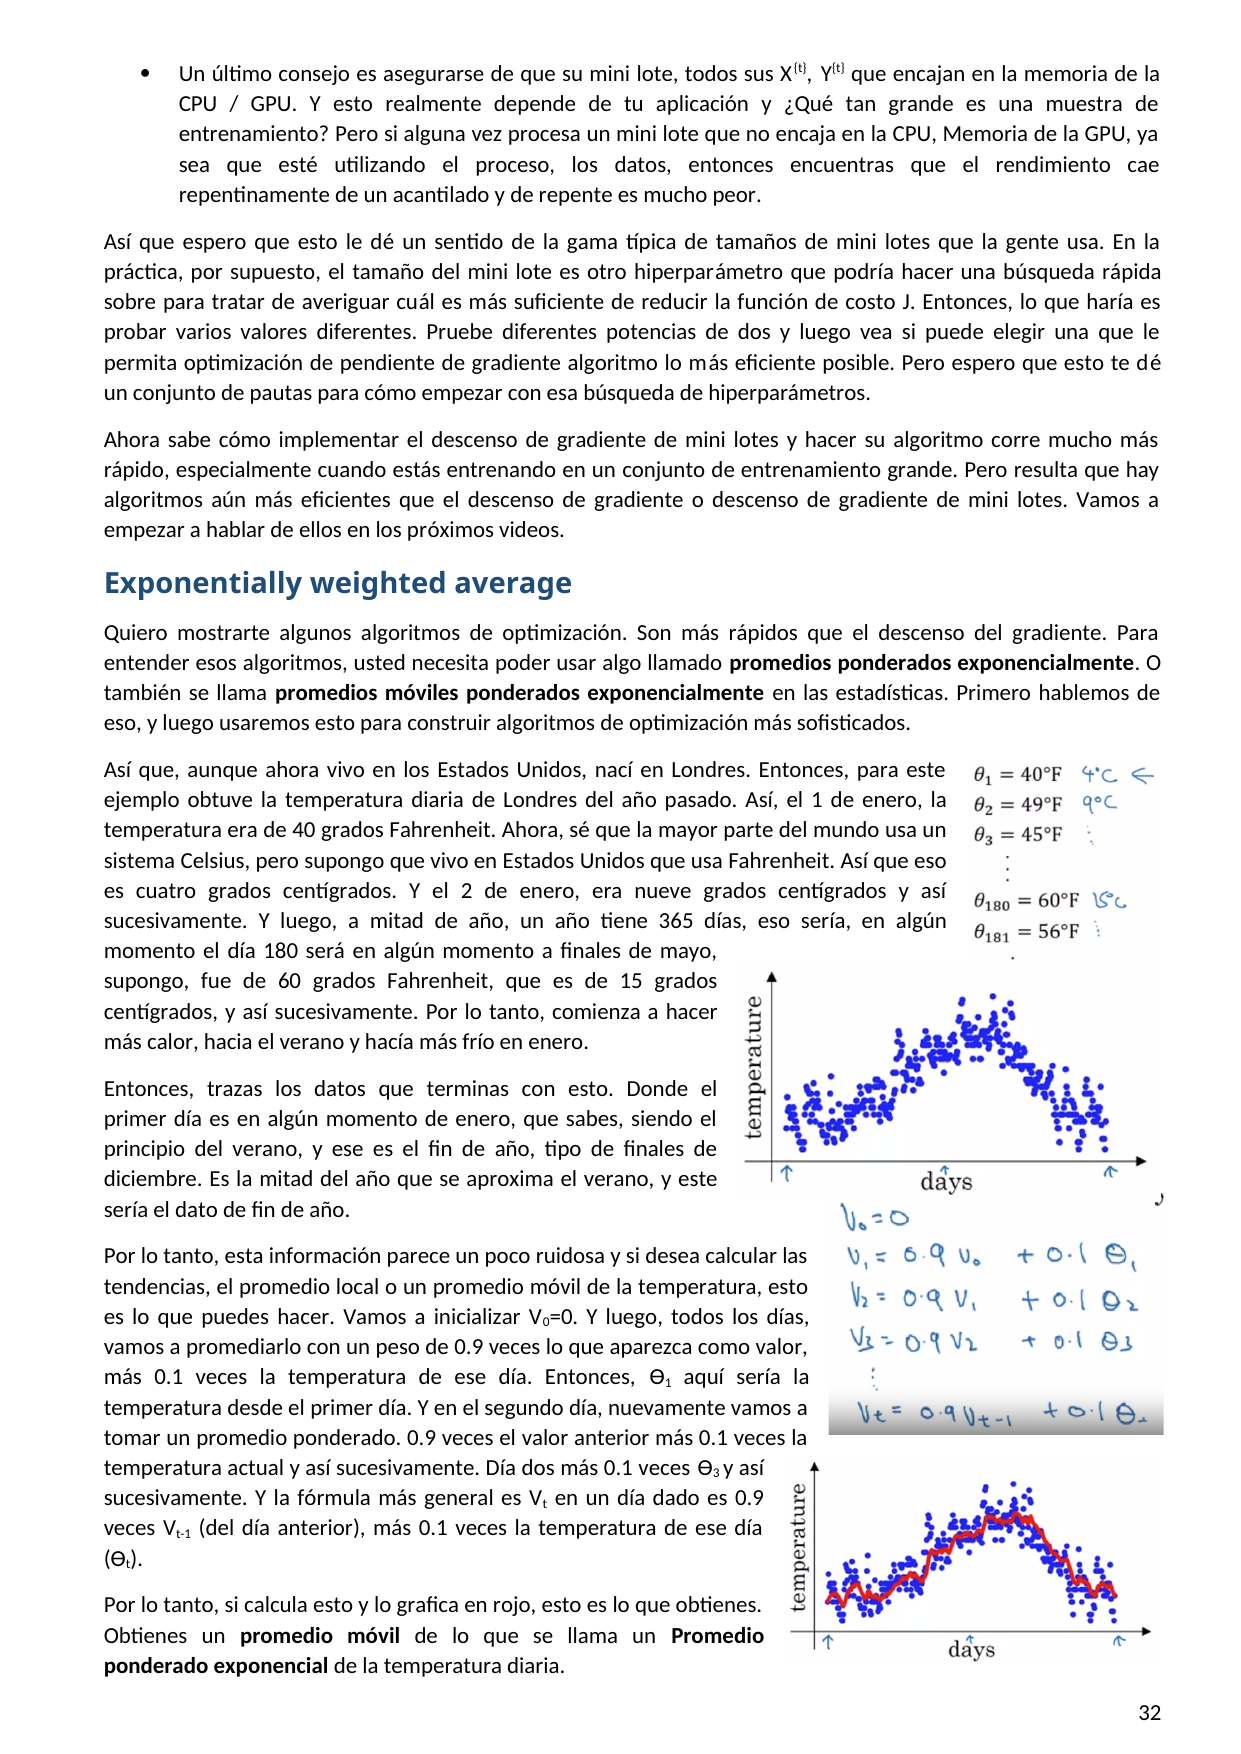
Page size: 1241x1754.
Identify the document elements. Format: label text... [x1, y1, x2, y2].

text Quiero mostrarte algunos algoritmos de optimización. Son más rápidos que el descenso del gradiente. Para entender esos algoritmos, usted necesita poder usar algo llamado promedios ponderados exponencialmente. O también se llama promedios móviles ponderados exponencialmente en las estadísticas. Primero hablemos de eso, y luego usaremos esto para construir algoritmos de optimización más sofisticados. [103, 618, 1161, 736]
picture [782, 1455, 1162, 1665]
text Ahora sabe cómo implementar el descenso de gradiente de mini lotes y hacer su algoritmo corre mucho más rápido, especialmente cuando estás entrenando en un conjunto de entrenamiento grande. Pero resulta que hay algoritmos aún más eficientes que el descenso de gradiente o descenso de gradiente de mini lotes. Vamos a empezar a hablar de ellos en los próximos videos. [103, 425, 1161, 543]
text Por lo tanto, si calcula esto y lo grafica en rojo, esto es lo que obtienes. Obtienes un promedio móvil de lo que se llama un Promedio ponderado exponencial de la temperatura diaria. [103, 1591, 1161, 1679]
text Por lo tanto, esta información parece un poco ruidosa y si desea calcular las tendencias, el promedio local o un promedio móvil de la temperatura, esto es lo que puedes hacer. Vamos a inicializar V0=0. Y luego, todos los días, vamos a promediarlo con un peso de 0.9 veces lo que aparezca como valor, más 0.1 veces la temperatura de ese día. Entonces, Ɵ1 aquí sería la temperatura desde el primer día. Y en el segundo día, nuevamente vamos a tomar un promedio ponderado. 0.9 veces el valor anterior más 0.1 veces la temperatura actual y así sucesivamente. Día dos más 0.1 veces Ɵ3 y así sucesivamente. Y la fórmula más general es Vt en un día dado es 0.9 veces Vt-1 (del día anterior), más 0.1 veces la temperatura de ese día (Ɵt). [103, 1242, 1161, 1572]
text Entonces, trazas los datos que terminas con esto. Donde el primer día es en algún momento de enero, que sabes, siendo el principio del verano, y ese es el fin de año, tipo de finales de diciembre. Es la mitad del año que se aproxima el verano, y este sería el dato de fin de año. [103, 1074, 828, 1223]
list Un último consejo es asegurarse de que su mini lote, todos sus X{t}, Y{t} que encajan en la memoria de la CPU / GPU. Y esto realmente depende de tu aplicación y ¿Qué tan grande es una muestra de entrenamiento? Pero si alguna vez procesa un mini lote que no encaja en la CPU, Memoria de la GPU, ya sea que esté utilizando el proceso, los datos, entonces encuentras que el rendimiento cae repentinamente de un acantilado y de repente es mucho peor. [141, 59, 1161, 208]
subtitle Exponentially weighted average [103, 562, 1161, 602]
text Así que espero que esto le dé un sentido de la gama típica de tamaños de mini lotes que la gente usa. En la práctica, por supuesto, el tamaño del mini lote es otro hiperparámetro que podría hacer una búsqueda rápida sobre para tratar de averiguar cuál es más suficiente de reducir la función de costo J. Entonces, lo que haría es probar varios valores diferentes. Pruebe diferentes potencias de dos y luego vea si puede elegir una que le permita optimización de pendiente de gradiente algoritmo lo más eficiente posible. Pero espero que esto te dé un conjunto de pautas para cómo empezar con esa búsqueda de hiperparámetros. [103, 227, 1161, 406]
picture [737, 760, 1164, 1435]
text Así que, aunque ahora vivo en los Estados Unidos, nací en Londres. Entonces, para este ejemplo obtuve la temperatura diaria de Londres del año pasado. Así, el 1 de enero, la temperatura era de 40 grados Fahrenheit. Ahora, sé que la mayor parte del mundo usa un sistema Celsius, pero supongo que vivo en Estados Unidos que usa Fahrenheit. Así que eso es cuatro grados centígrados. Y el 2 de enero, era nueve grados centígrados y así sucesivamente. Y luego, a mitad de año, un año tiene 365 días, eso sería, en algún momento el día 180 será en algún momento a finales de mayo, supongo, fue de 60 grados Fahrenheit, que es de 15 grados centígrados, y así sucesivamente. Por lo tanto, comienza a hacer más calor, hacia el verano y hacía más frío en enero. [103, 755, 1161, 1055]
